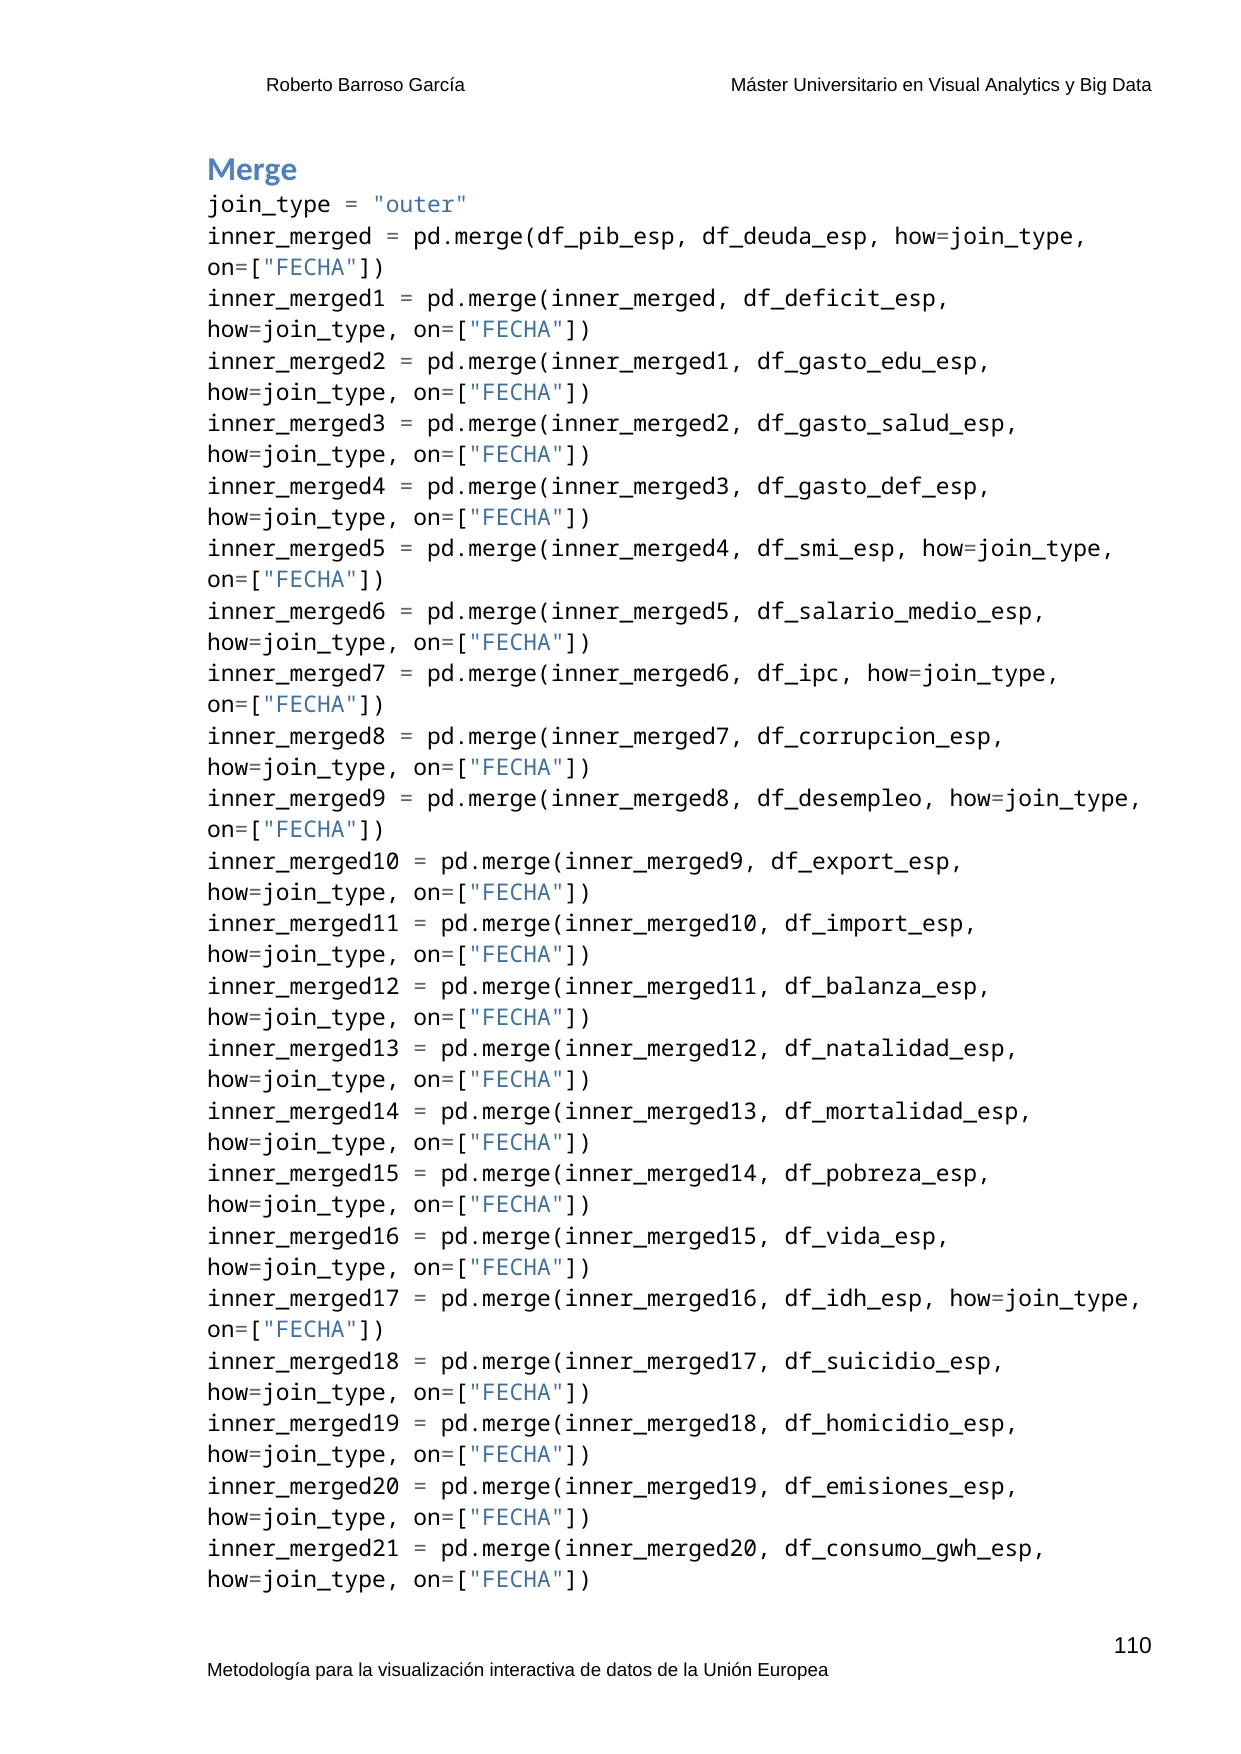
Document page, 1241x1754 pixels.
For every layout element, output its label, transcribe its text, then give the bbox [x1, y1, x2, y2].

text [207, 188, 1152, 1595]
text Merge [207, 148, 1152, 188]
